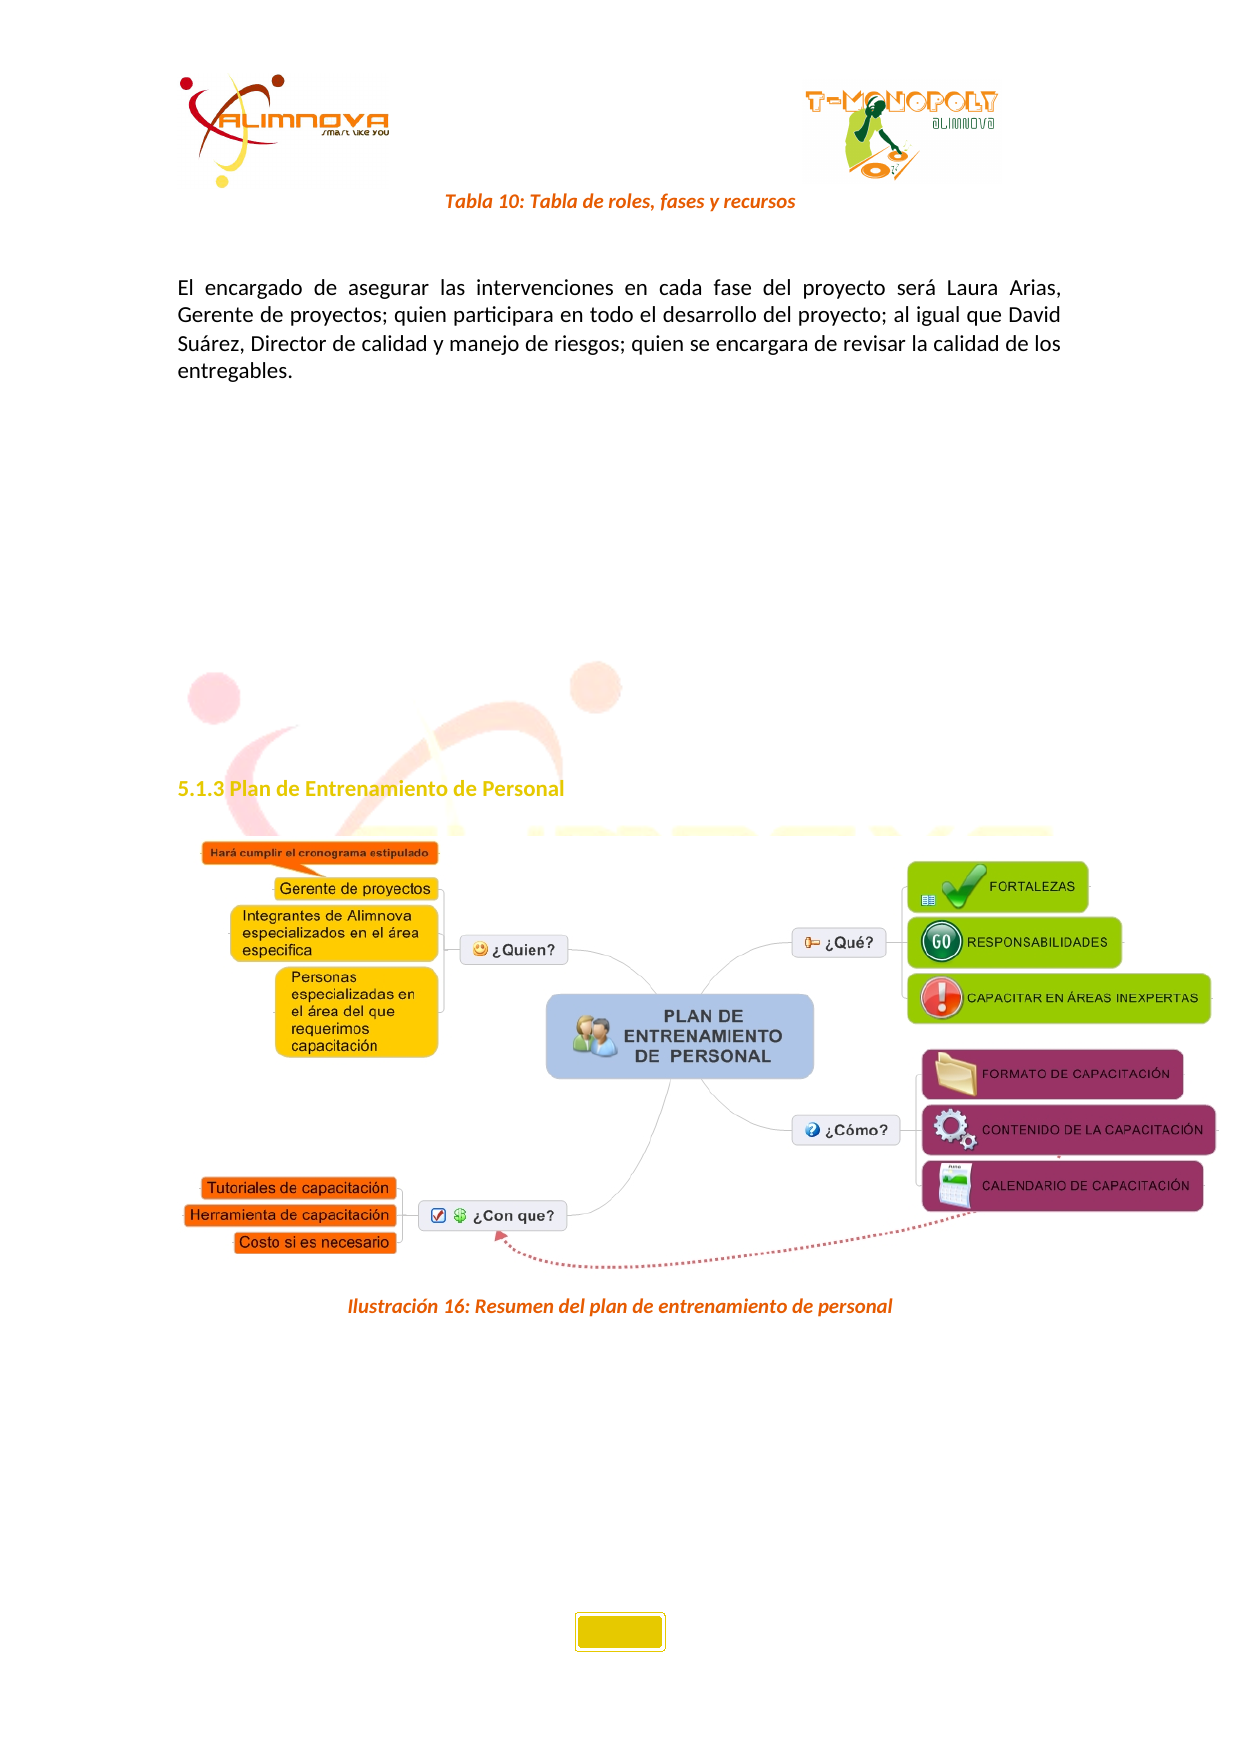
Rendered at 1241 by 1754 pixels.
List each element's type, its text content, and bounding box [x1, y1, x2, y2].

picture [177, 73, 389, 189]
picture [177, 836, 1223, 1293]
picture [802, 79, 1002, 184]
subtitle 5.1.3 Plan de Entrenamiento de Personal [177, 774, 1063, 802]
text Tabla 10: Tabla de roles, fases y recursos [177, 189, 1063, 214]
text Ilustración 16: Resumen del plan de entrenamiento de personal [177, 1293, 1063, 1318]
text El encargado de asegurar las intervenciones en cada fase del proyecto será Laura Arias, Gerente de proyectos; quien participara en todo el desarrollo del proyecto; al igual que David Suárez, Director de calidad y manejo de riesgos; quien se encargara de revisar la calidad de los entregables. [177, 273, 1063, 385]
